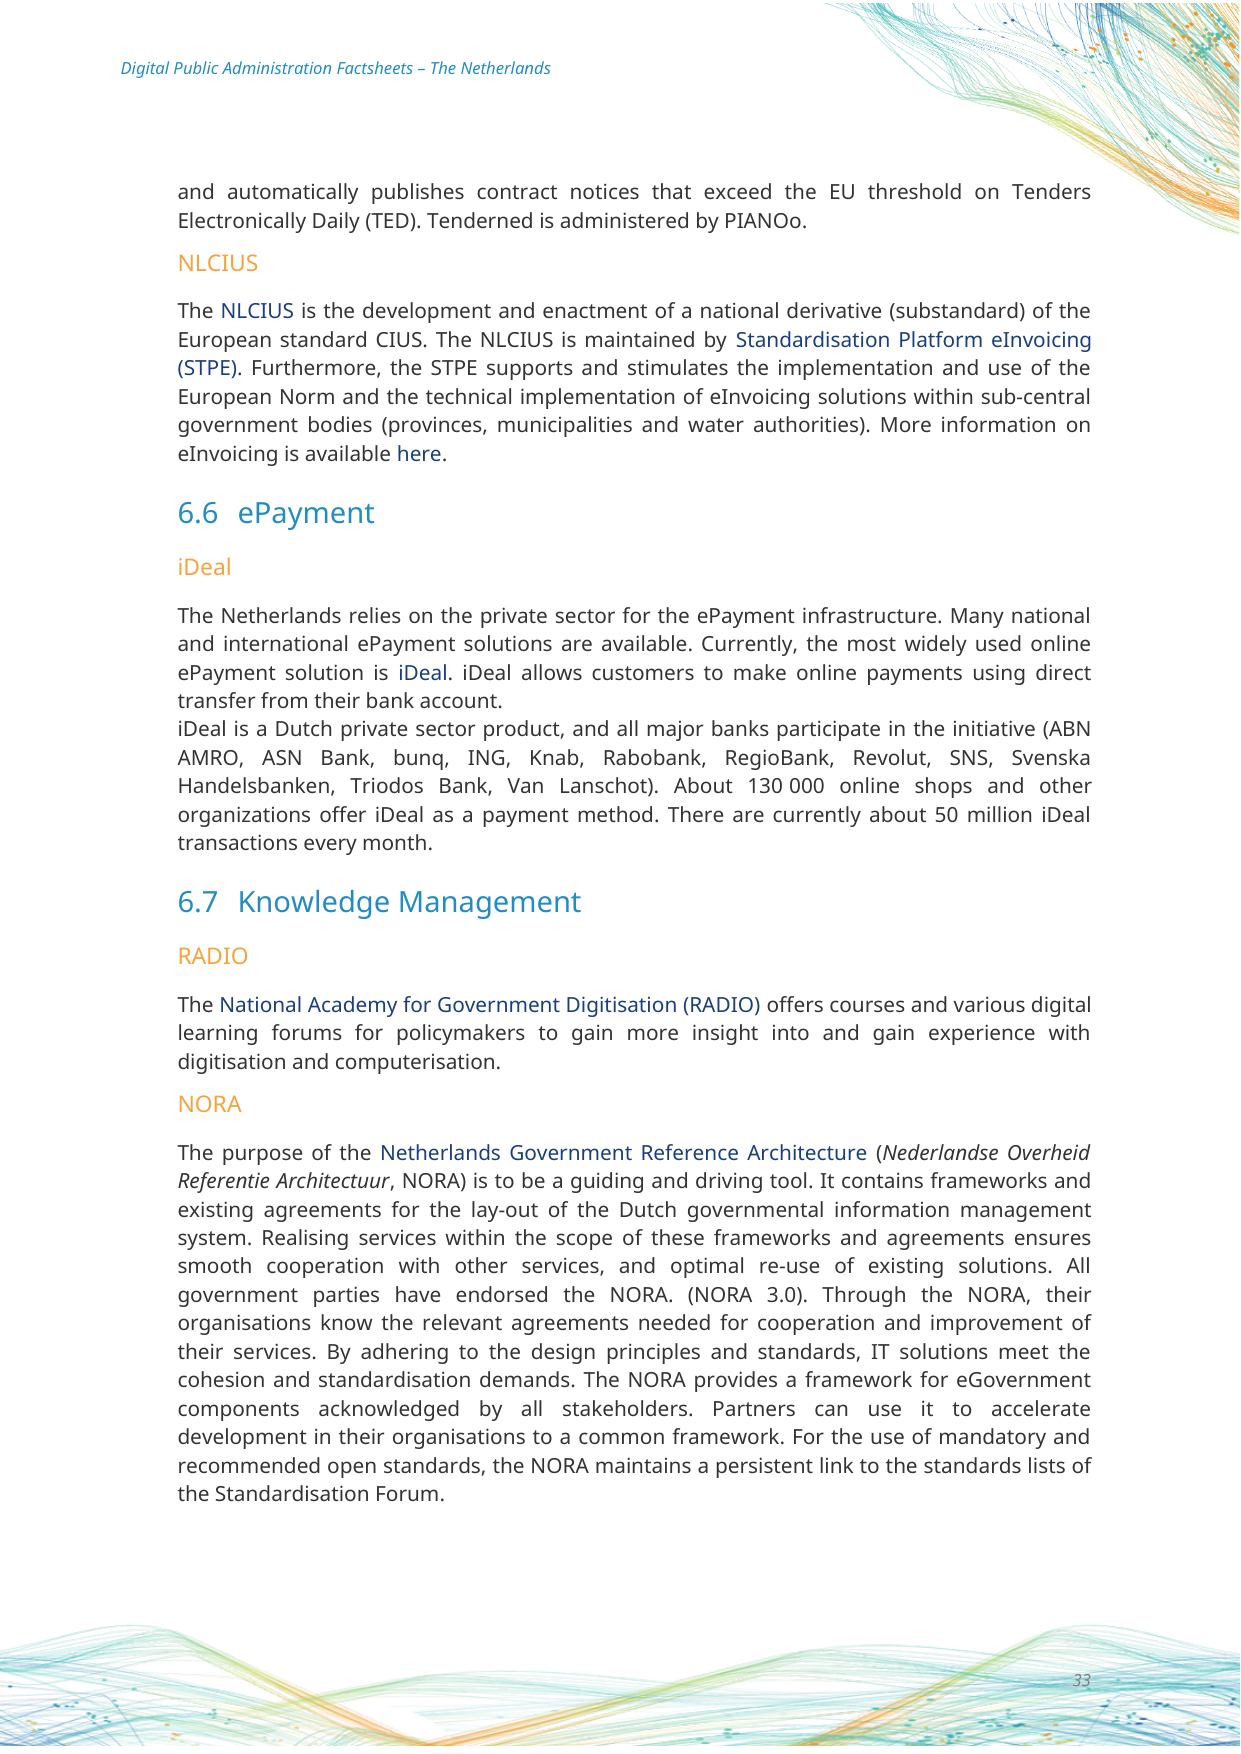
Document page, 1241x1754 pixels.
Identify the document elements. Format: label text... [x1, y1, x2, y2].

text The NLCIUS is the development and enactment of a national derivative (substandard) of the European standard CIUS. The NLCIUS is maintained by Standardisation Platform eInvoicing (STPE). Furthermore, the STPE supports and stimulates the implementation and use of the European Norm and the technical implementation of eInvoicing solutions within sub-central government bodies (provinces, municipalities and water authorities). More information on eInvoicing is available here. [177, 297, 1092, 467]
text The purpose of the Netherlands Government Reference Architecture (Nederlandse Overheid Referentie Architectuur, NORA) is to be a guiding and driving tool. It contains frameworks and existing agreements for the lay-out of the Dutch governmental information management system. Realising services within the scope of these frameworks and agreements ensures smooth cooperation with other services, and optimal re-use of existing solutions. All government parties have endorsed the NORA. (NORA 3.0). Through the NORA, their organisations know the relevant agreements needed for cooperation and improvement of their services. By adhering to the design principles and standards, IT solutions meet the cohesion and standardisation demands. The NORA provides a framework for eGovernment components acknowledged by all stakeholders. Partners can use it to accelerate development in their organisations to a common framework. For the use of mandatory and recommended open standards, the NORA maintains a persistent link to the standards lists of the Standardisation Forum. [177, 1138, 1092, 1508]
subtitle ePayment [177, 492, 1092, 532]
text The Netherlands relies on the private sector for the ePayment infrastructure. Many national and international ePayment solutions are available. Currently, the most widely used online ePayment solution is iDeal. iDeal allows customers to make online payments using direct transfer from their bank account. [177, 601, 1092, 714]
text The National Academy for Government Digitisation (RADIO) offers courses and various digital learning forums for policymakers to gain more insight into and gain experience with digitisation and computerisation. [177, 990, 1092, 1075]
text iDeal is a Dutch private sector product, and all major banks participate in the initiative (ABN AMRO, ASN Bank, bunq, ING, Knab, Rabobank, RegioBank, Revolut, SNS, Svenska Handelsbanken, Triodos Bank, Van Lanschot). About 130 000 online shops and other organizations offer iDeal as a payment method. There are currently about 50 million iDeal transactions every month. [177, 714, 1092, 857]
subtitle Knowledge Management [177, 882, 1092, 921]
picture [814, 3, 1240, 253]
picture [0, 1600, 1241, 1746]
subtitle RADIO [177, 940, 1092, 971]
subtitle NORA [177, 1088, 1092, 1119]
subtitle iDeal [177, 551, 1092, 582]
subtitle NLCIUS [177, 247, 1092, 278]
